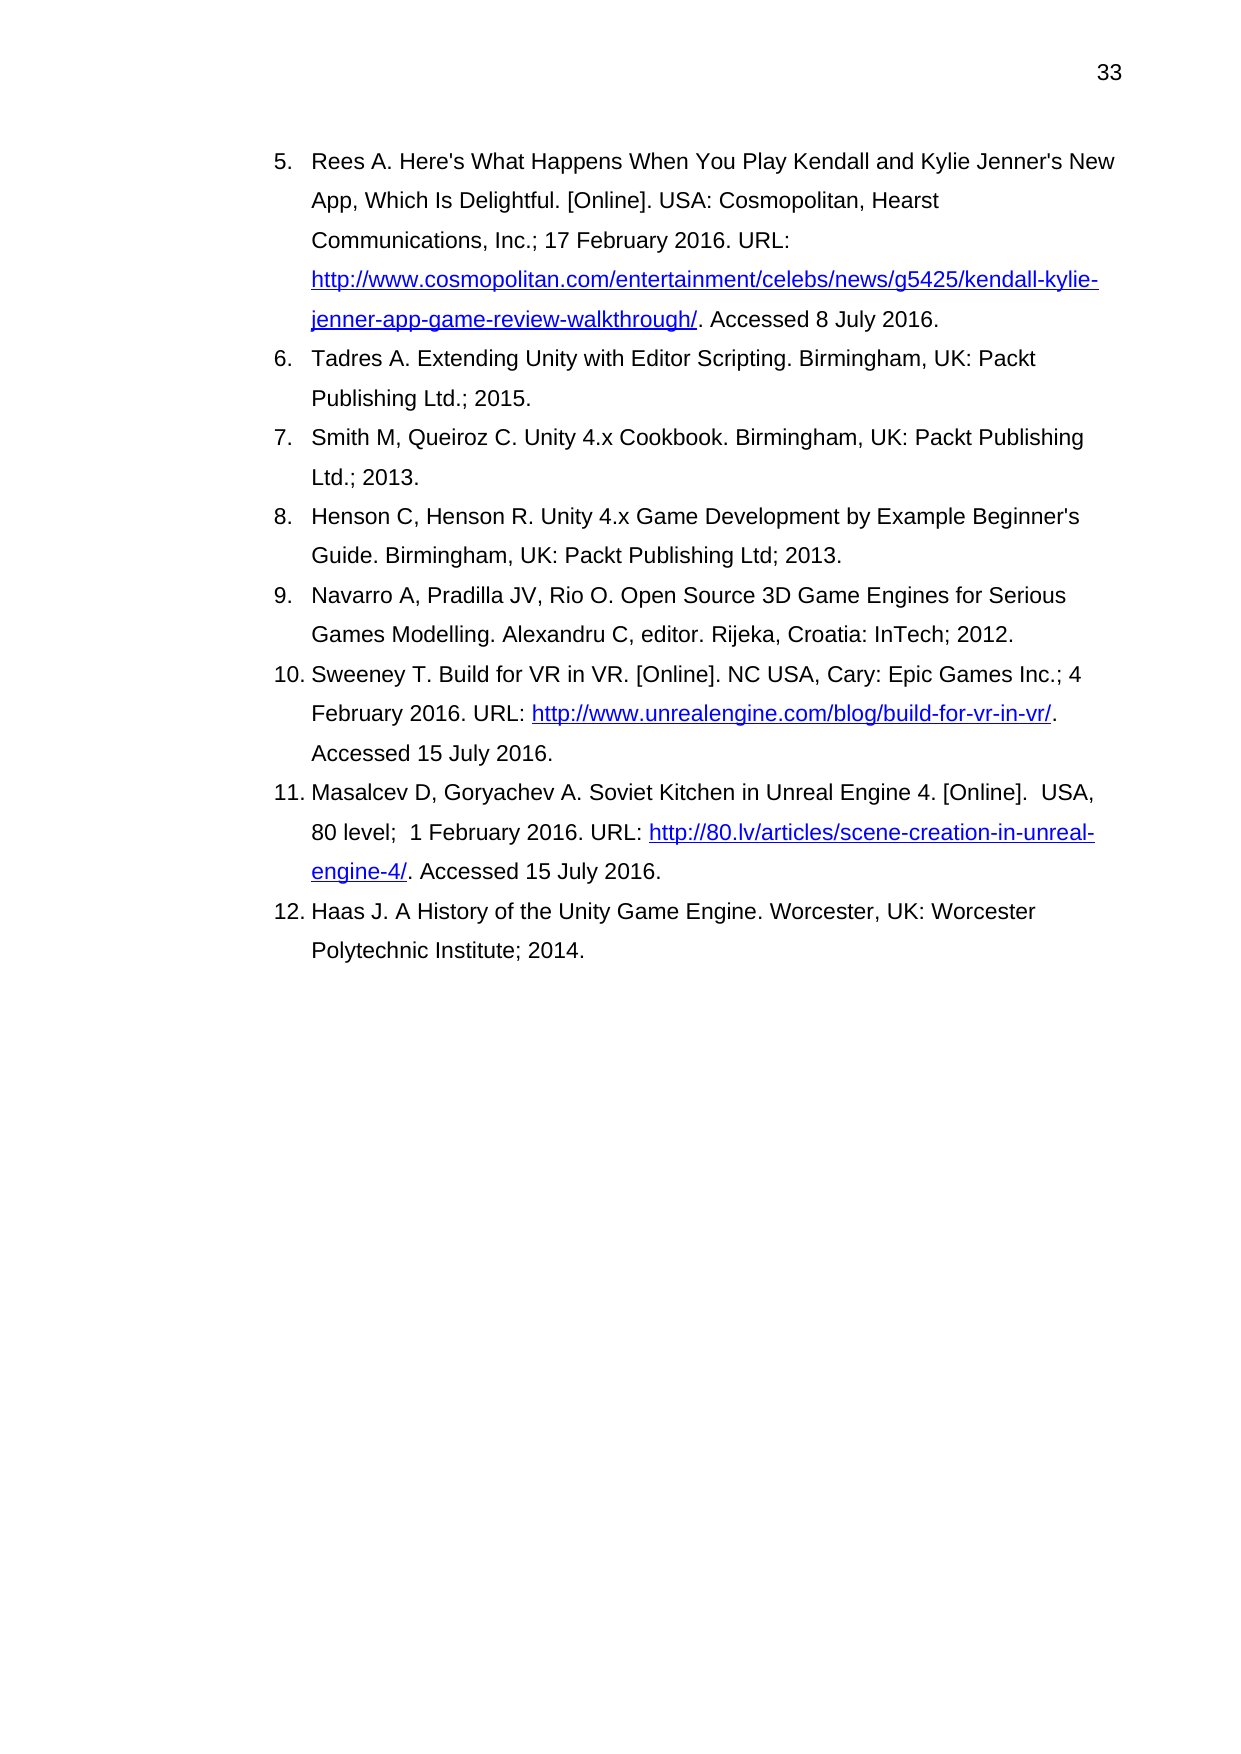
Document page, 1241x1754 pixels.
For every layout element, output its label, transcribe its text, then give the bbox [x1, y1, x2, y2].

list Navarro A, Pradilla JV, Rio O. Open Source 3D Game Engines for Serious Games Modelling. Alexandru C, editor. Rijeka, Croatia: InTech; 2012. [274, 582, 1122, 648]
list Masalcev D, Goryachev A. Soviet Kitchen in Unreal Engine 4. [Online]. USA, 80 level; 1 February 2016. URL: http://80.lv/articles/scene-creation-in-unreal-engine-4/. Accessed 15 July 2016. [274, 779, 1122, 885]
list Tadres A. Extending Unity with Editor Scripting. Birmingham, UK: Packt Publishing Ltd.; 2015. [274, 345, 1122, 411]
list Henson C, Henson R. Unity 4.x Game Development by Example Beginner's Guide. Birmingham, UK: Packt Publishing Ltd; 2013. [274, 503, 1122, 569]
list Smith M, Queiroz C. Unity 4.x Cookbook. Birmingham, UK: Packt Publishing Ltd.; 2013. [274, 424, 1122, 490]
list Sweeney T. Build for VR in VR. [Online]. NC USA, Cary: Epic Games Inc.; 4 February 2016. URL: http://www.unrealengine.com/blog/build-for-vr-in-vr/. Accessed 15 July 2016. [274, 661, 1122, 766]
list Haas J. A History of the Unity Game Engine. Worcester, UK: Worcester Polytechnic Institute; 2014. [274, 898, 1122, 964]
list Rees A. Here's What Happens When You Play Kendall and Kylie Jenner's New App, Which Is Delightful. [Online]. USA: Cosmopolitan, Hearst Communications, Inc.; 17 February 2016. URL: http://www.cosmopolitan.com/entertainment/celebs/news/g5425/kendall-kylie-jenner-app-game-review-walkthrough/. Accessed 8 July 2016. [274, 148, 1122, 332]
